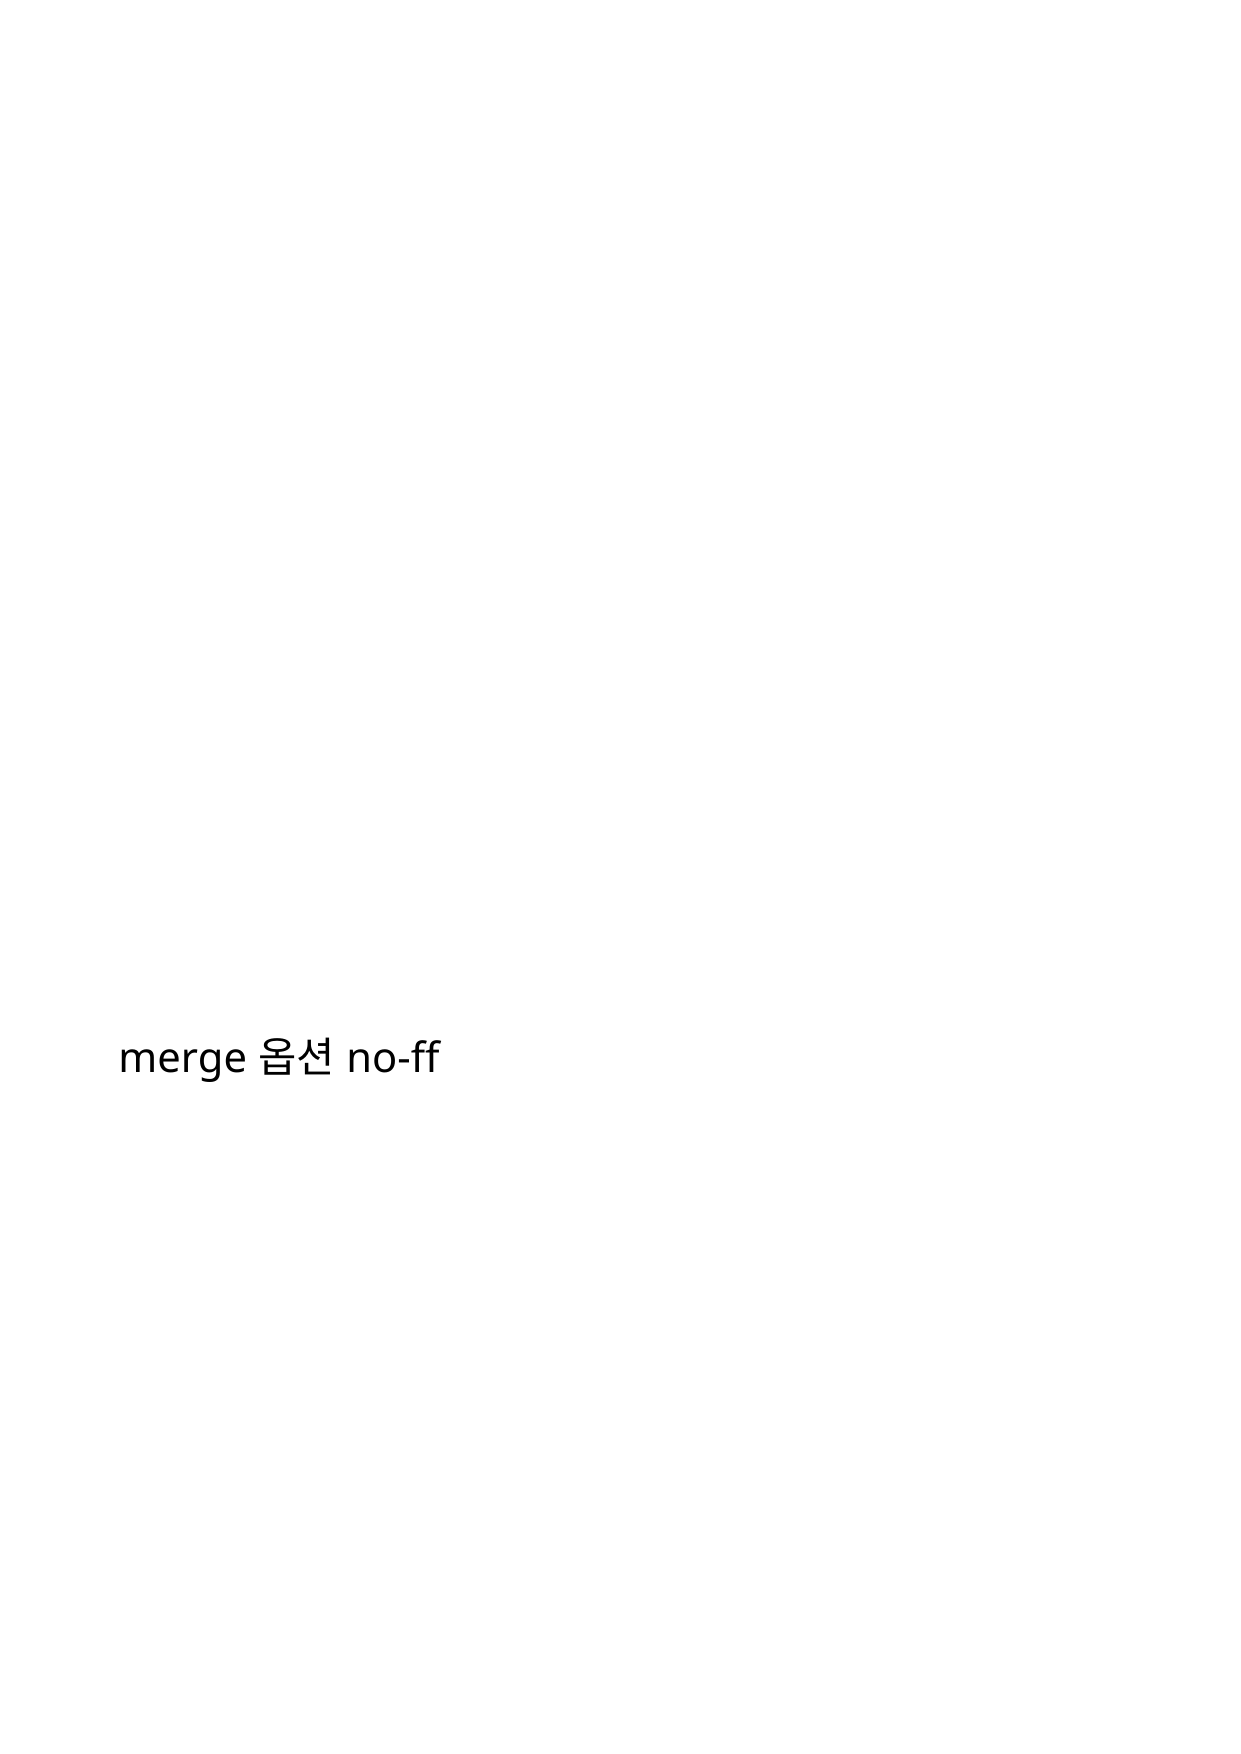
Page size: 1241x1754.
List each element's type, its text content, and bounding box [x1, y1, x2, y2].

text merge 옵션 no-ff [118, 1024, 1122, 1085]
